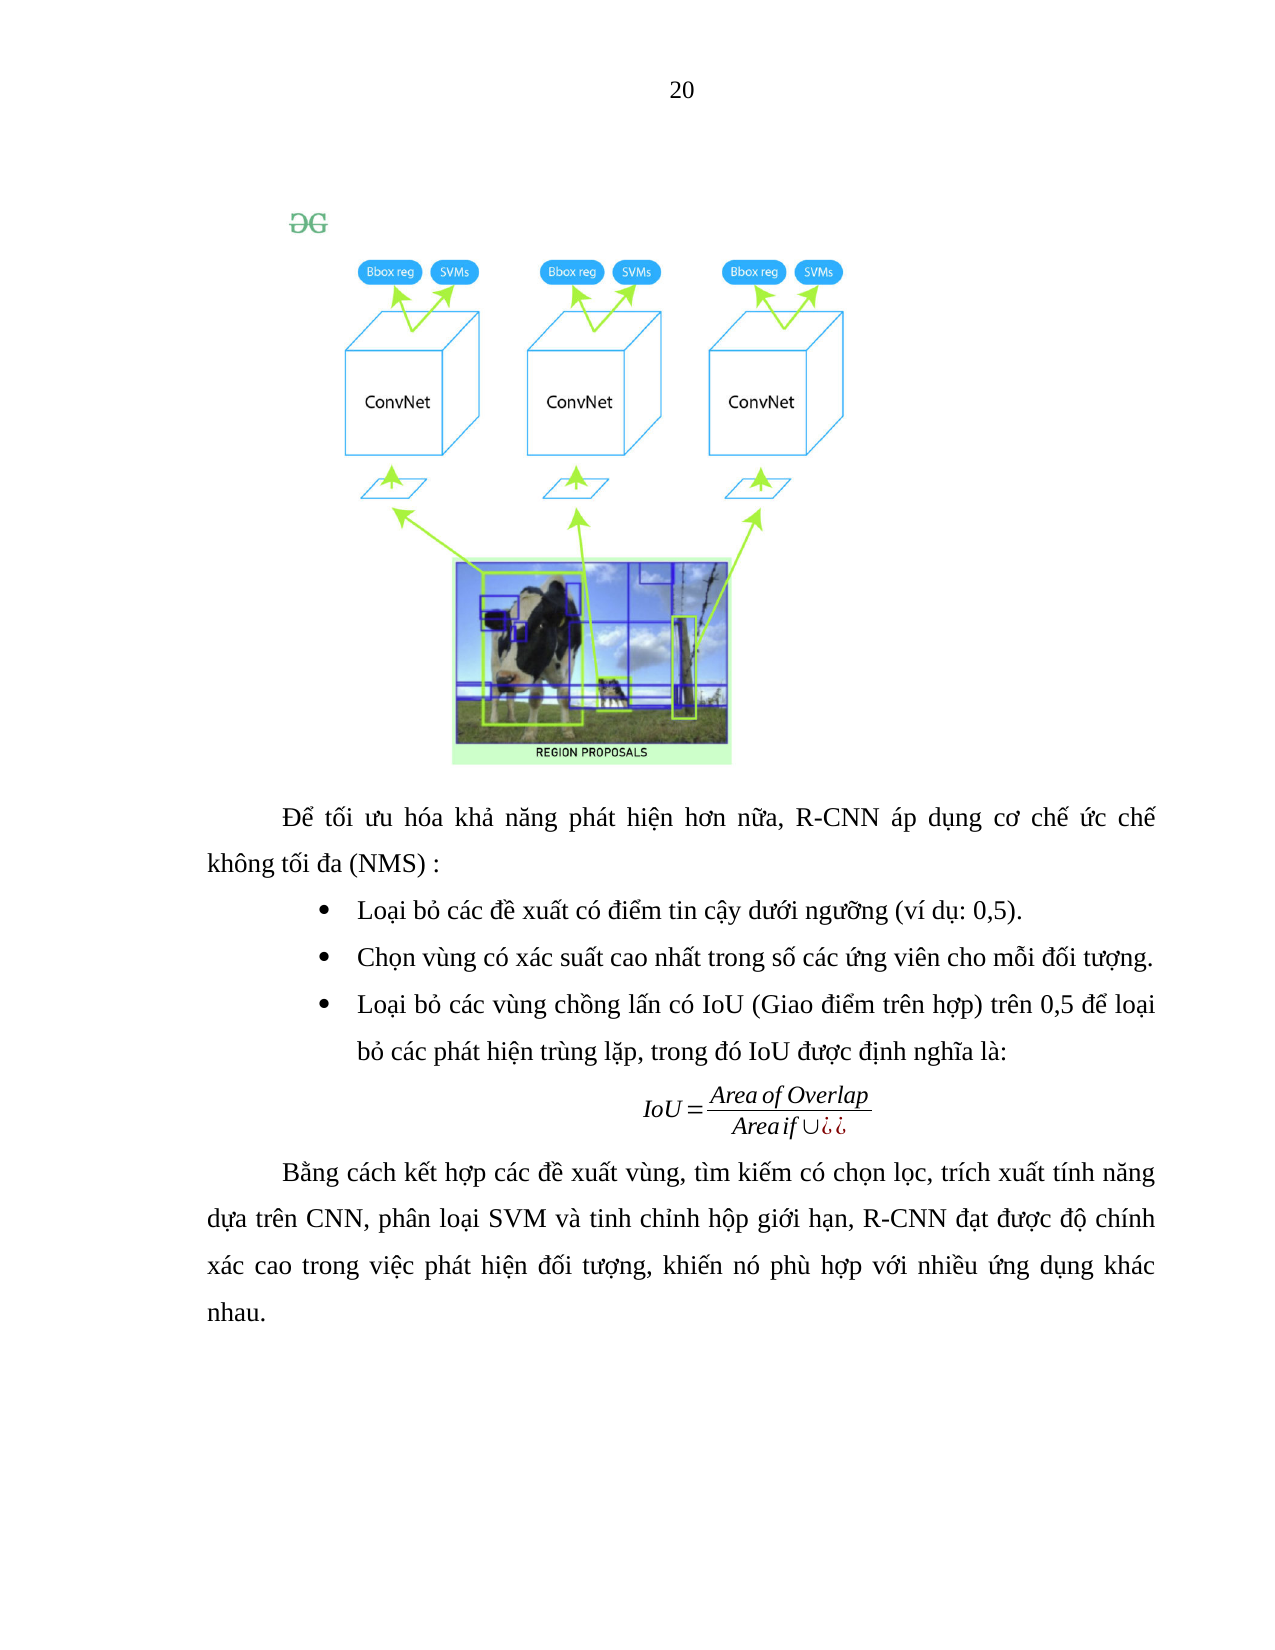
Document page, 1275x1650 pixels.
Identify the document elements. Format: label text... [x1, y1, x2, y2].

text Bằng cách kết hợp các đề xuất vùng, tìm kiếm có chọn lọc, trích xuất tính năng dựa trên CNN, phân loại SVM và tinh chỉnh hộp giới hạn, R-CNN đạt được độ chính xác cao trong việc phát hiện đối tượng, khiến nó phù hợp với nhiều ứng dụng khác nhau. [207, 1156, 1157, 1327]
picture [281, 206, 900, 786]
list Loại bỏ các vùng chồng lấn có IoU (Giao điểm trên hợp) trên 0,5 để loại bỏ các phát hiện trùng lặp, trong đó IoU được định nghĩa là: [319, 988, 1157, 1066]
list Loại bỏ các đề xuất có điểm tin cậy dưới ngưỡng (ví dụ: 0,5). [319, 894, 1157, 926]
text Để tối ưu hóa khả năng phát hiện hơn nữa, R-CNN áp dụng cơ chế ức chế không tối đa (NMS) : [207, 801, 1157, 879]
list Chọn vùng có xác suất cao nhất trong số các ứng viên cho mỗi đối tượng. [319, 941, 1157, 972]
